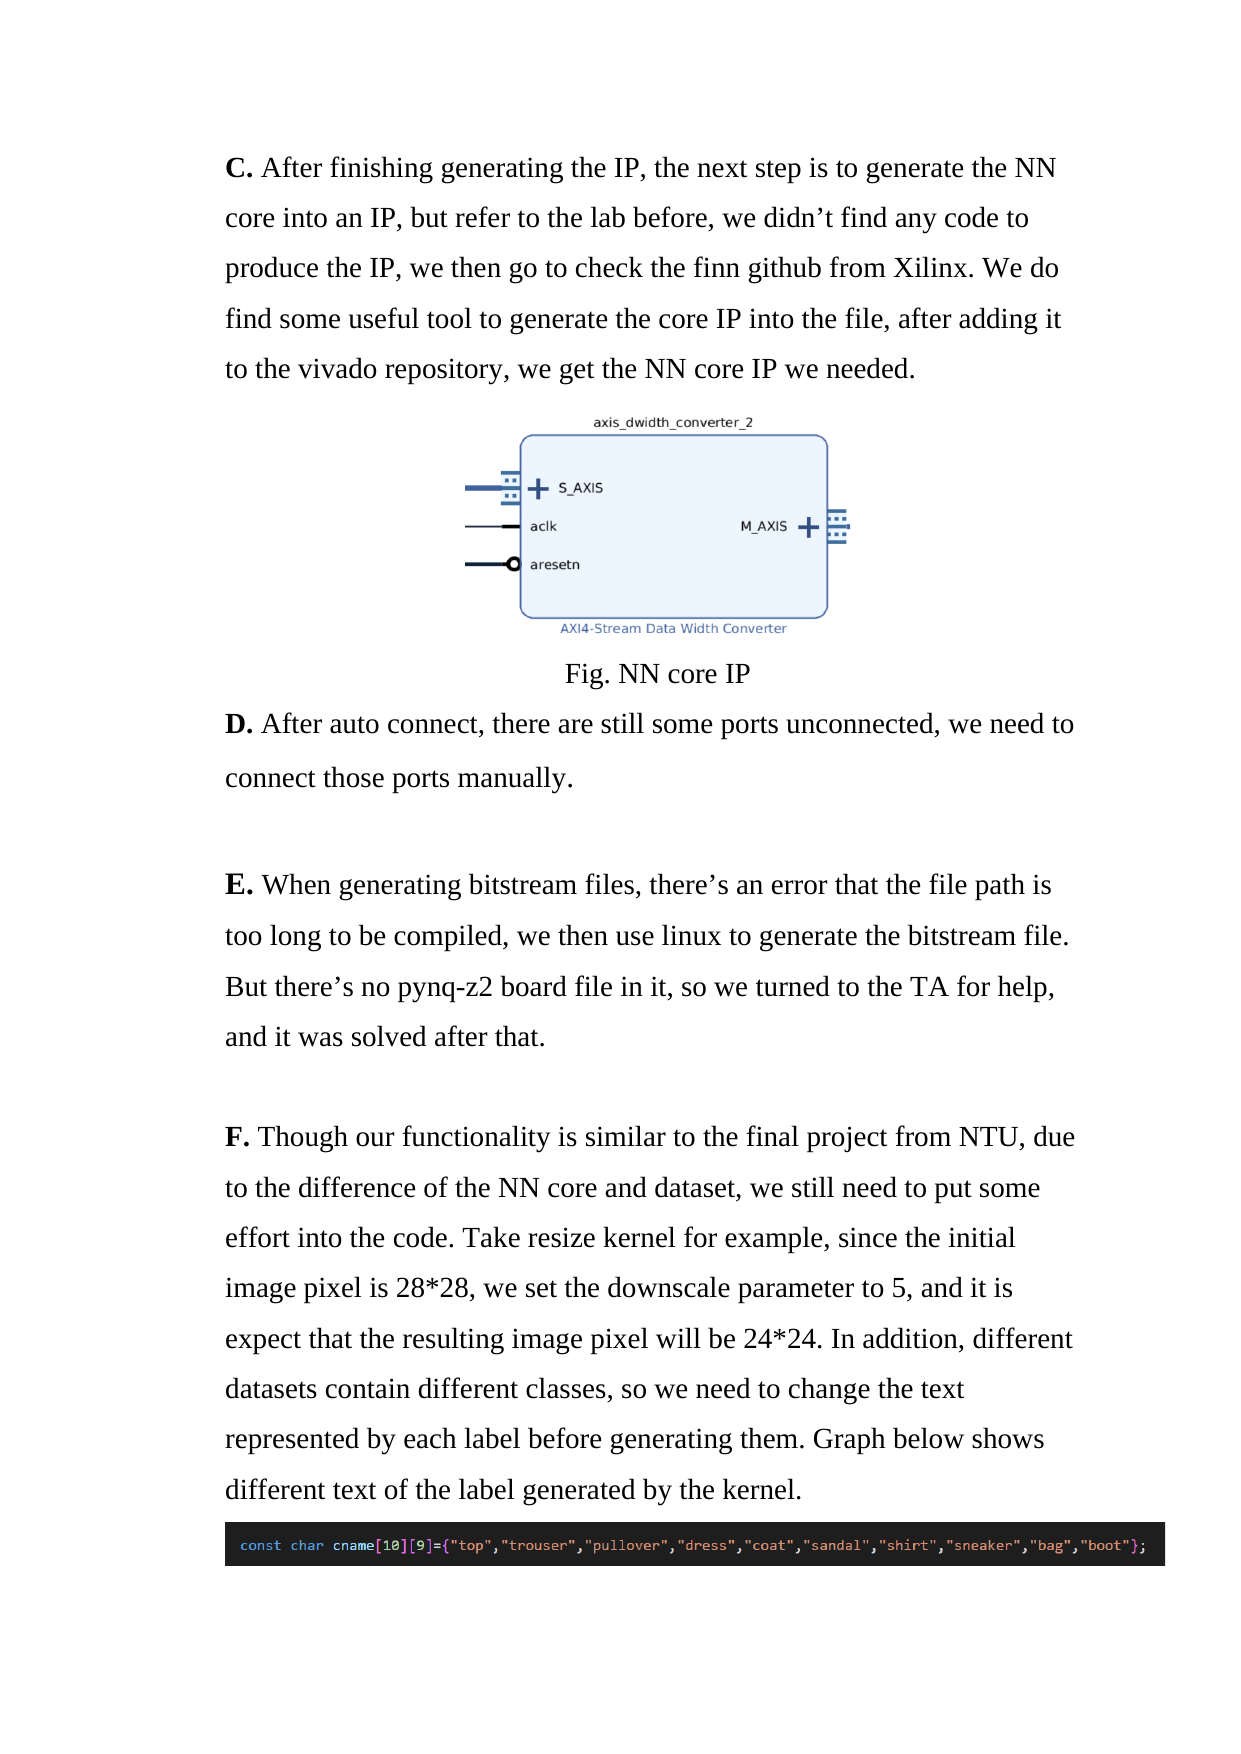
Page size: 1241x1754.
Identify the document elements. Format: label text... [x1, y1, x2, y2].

picture [225, 1522, 1166, 1566]
text C. After finishing generating the IP, the next step is to generate the NN core into an IP, but refer to the lab before, we didn’t find any code to produce the IP, we then go to check the finn github from Xilinx. We do find some useful tool to generate the core IP into the file, after adding it to the vivado repository, we get the NN core IP we needed. [225, 150, 1090, 385]
picture [465, 401, 851, 643]
text Fig. NN core IP [225, 656, 1090, 690]
text D. After auto connect, there are still some ports unconnected, we need to connect those ports manually. [225, 706, 1090, 794]
text F. Though our functionality is similar to the final project from NTU, due to the difference of the NN core and dataset, we still need to put some effort into the code. Take resize kernel for example, since the initial image pixel is 28*28, we set the downscale parameter to 5, and it is expect that the resulting image pixel will be 24*24. In addition, different datasets contain different classes, so we need to change the text represented by each label before generating them. Graph below shows different text of the label generated by the kernel. [225, 1119, 1090, 1505]
text E. When generating bitstream files, there’s an error that the file path is too long to be compiled, we then use linux to generate the bitstream file. But there’s no pynq-z2 board file in it, so we turned to the TA for help, and it was solved after that. [225, 866, 1090, 1052]
